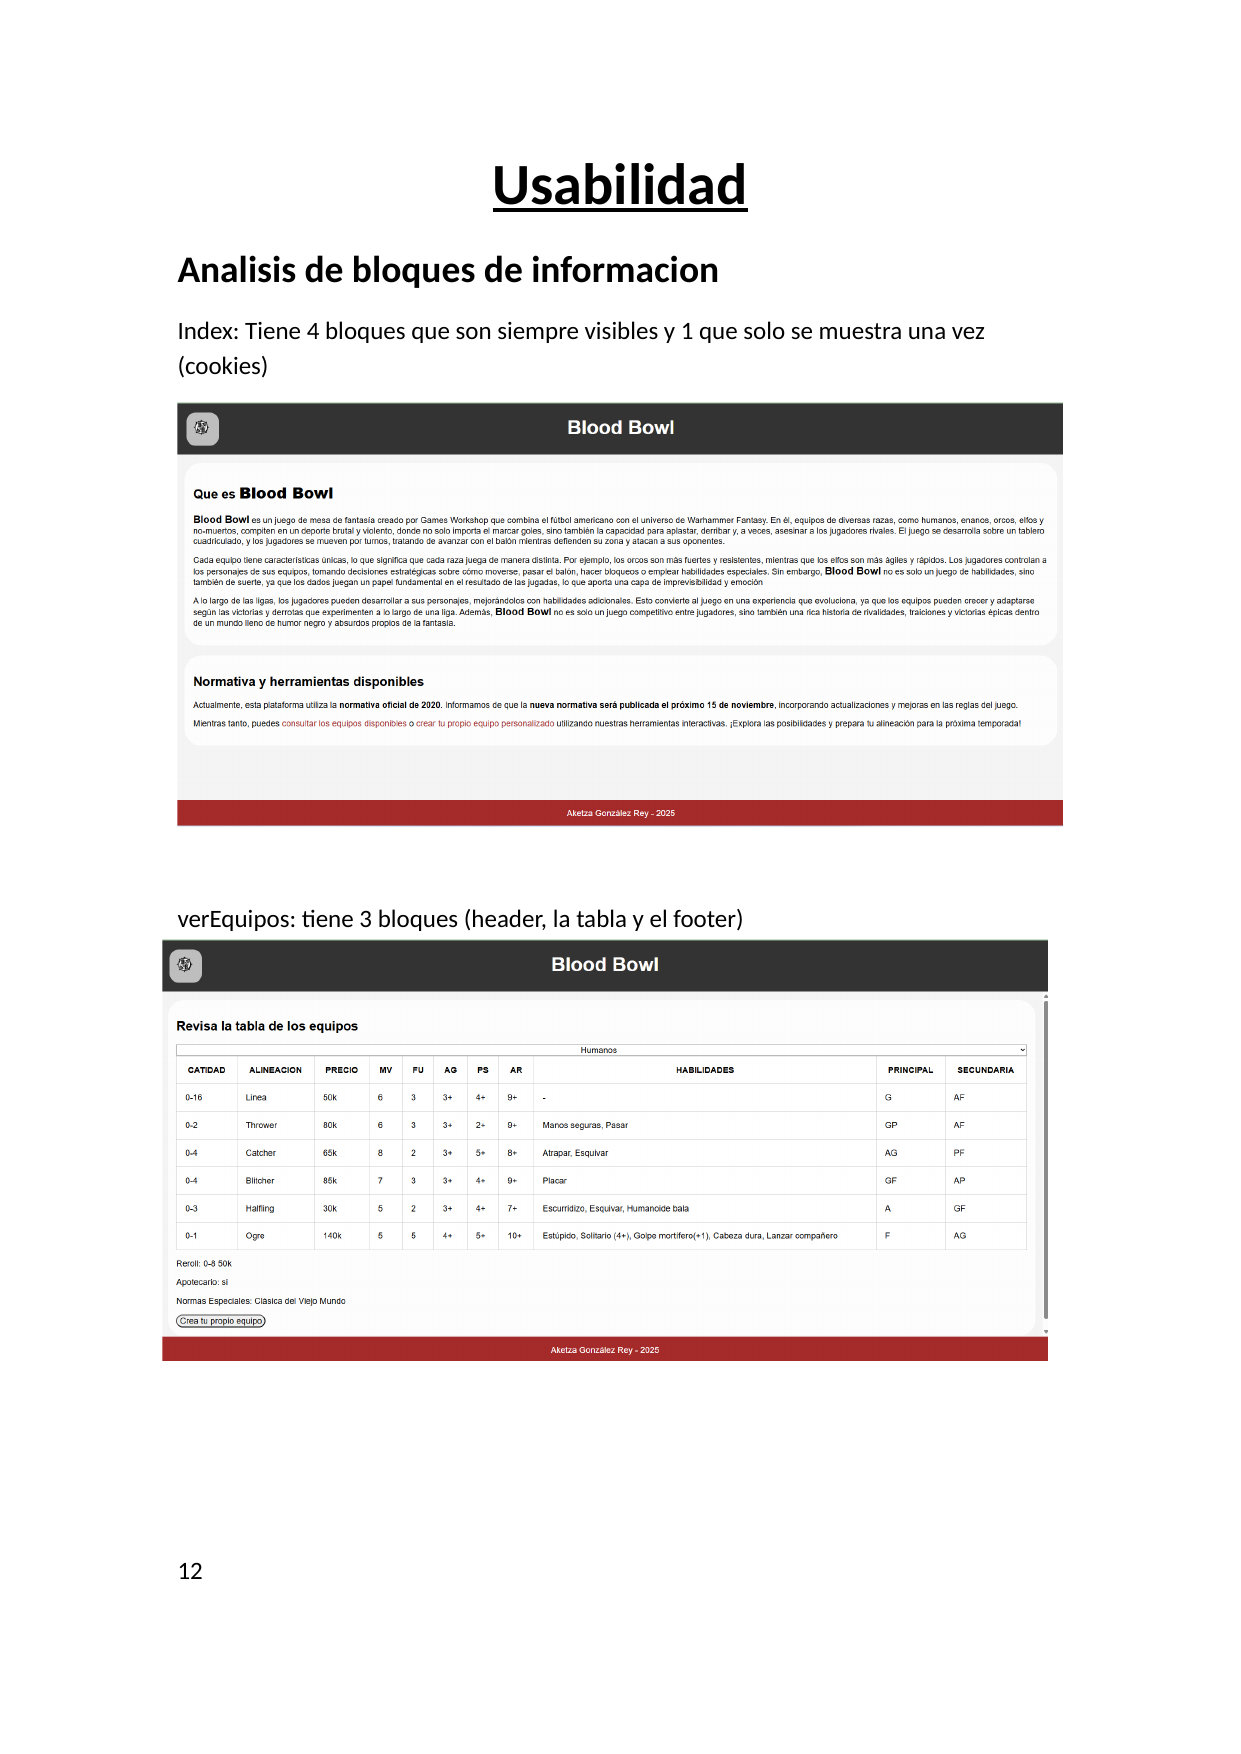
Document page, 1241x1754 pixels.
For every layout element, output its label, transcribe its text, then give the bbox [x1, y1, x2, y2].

picture [162, 939, 1048, 1361]
text Analisis de bloques de informacion [177, 246, 1063, 292]
text Usabilidad [177, 148, 1063, 219]
picture [177, 402, 1063, 827]
text Index: Tiene 4 bloques que son siempre visibles y 1 que solo se muestra una vez (cookies) [177, 316, 1063, 381]
text verEquipos: tiene 3 bloques (header, la tabla y el footer) [177, 904, 1063, 934]
